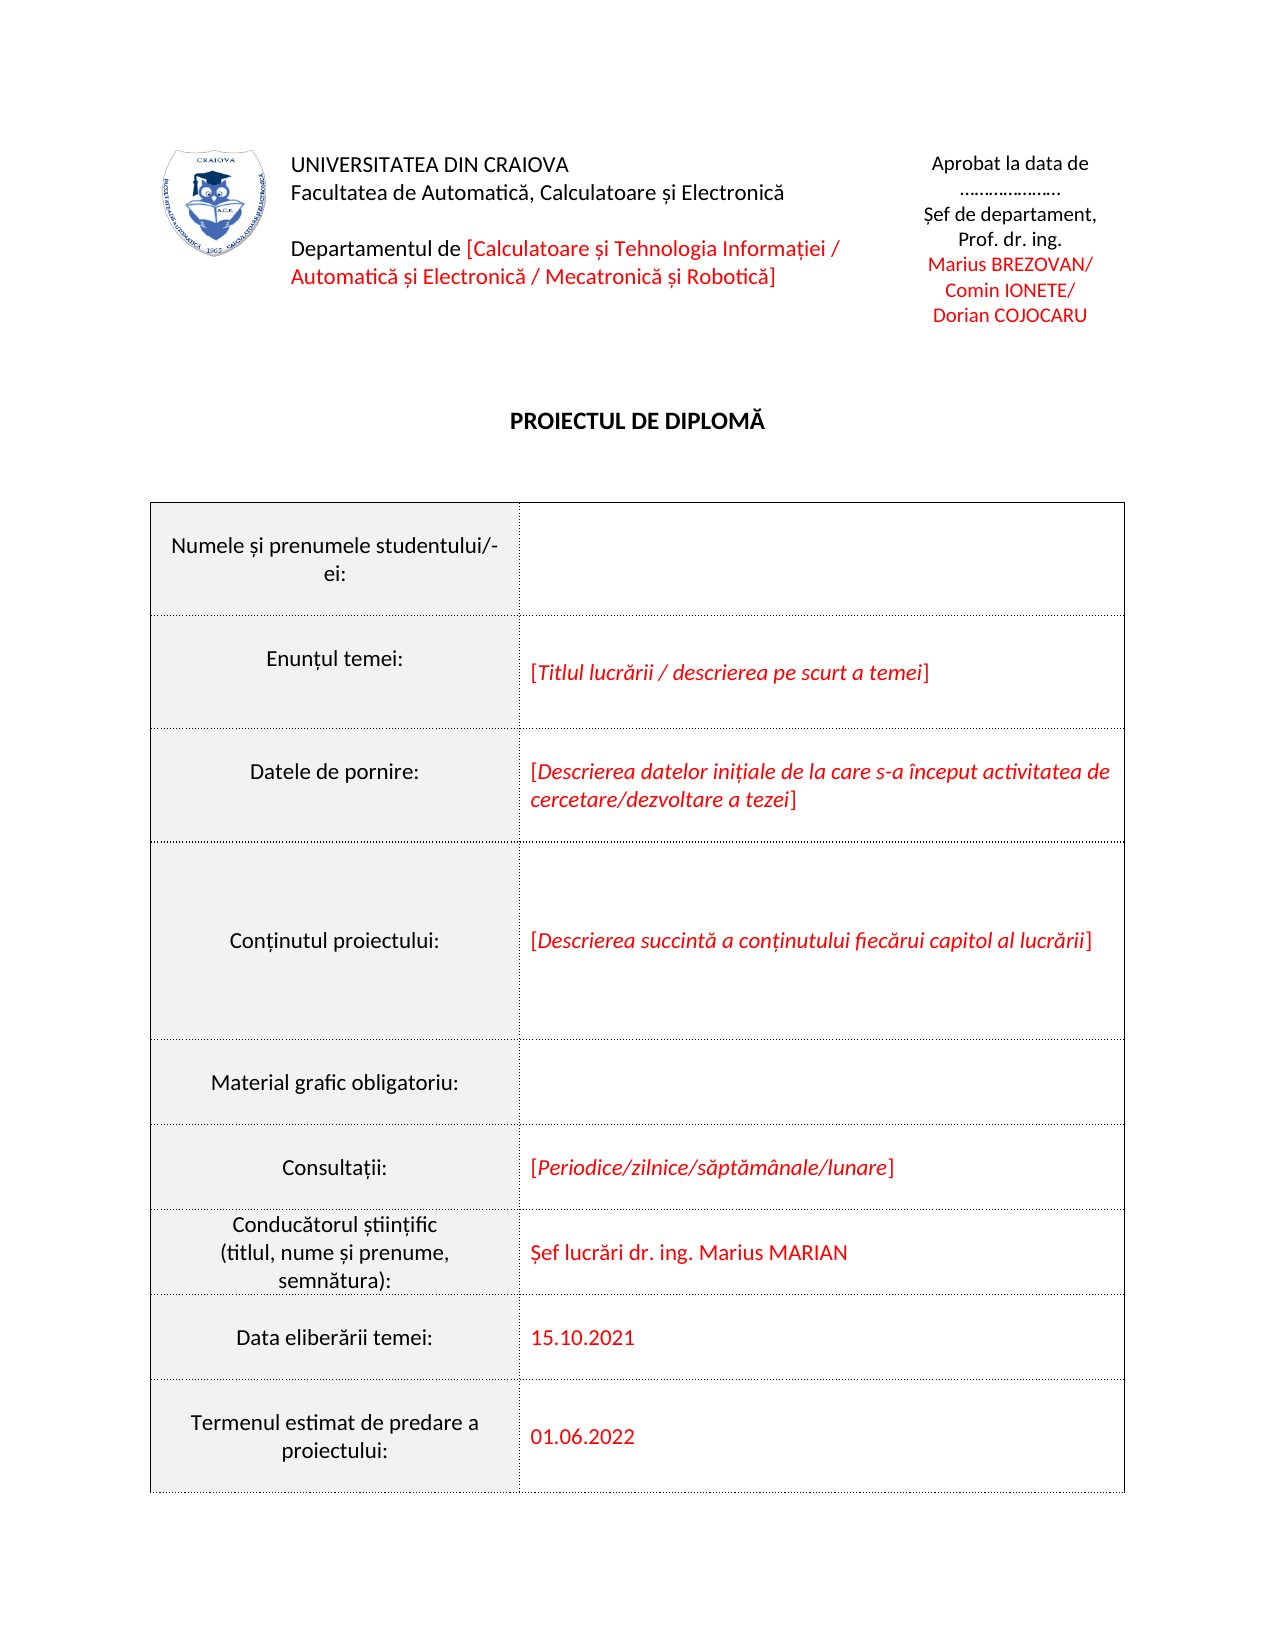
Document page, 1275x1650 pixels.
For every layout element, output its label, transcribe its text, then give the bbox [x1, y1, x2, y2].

table_cell [Descrierea succintă a conținutului fiecărui capitol al lucrării] [519, 841, 1124, 1038]
table_cell [Descrierea datelor inițiale de la care s-a început activitatea de cercetare/dezvoltare a tezei] [519, 728, 1124, 841]
table_cell Consultații: [151, 1124, 519, 1209]
table_cell 15.10.2021 [519, 1294, 1124, 1379]
table_header UNIVERSITATEA DIN CRAIOVA Facultatea de Automatică, Calculatoare şi Electronică Departamentul de [Calculatoare și Tehnologia Informației / Automatică și Electronică / Mecatronică și Robotică] [279, 150, 896, 356]
table_cell Șef lucrări dr. ing. Marius MARIAN [519, 1209, 1124, 1294]
table_cell Termenul estimat de predare a proiectului: [151, 1379, 519, 1492]
table_cell Data eliberării temei: [151, 1294, 519, 1379]
table_cell 01.06.2022 [519, 1379, 1124, 1492]
table_cell Datele de pornire: [151, 728, 519, 841]
table_cell [Titlul lucrării / descrierea pe scurt a temei] [519, 615, 1124, 728]
table_cell Conținutul proiectului: [151, 841, 519, 1038]
text PROIECTUL DE DIPLOMĂ [150, 406, 1125, 436]
table_cell Conducătorul științific (titlul, nume și prenume, semnătura): [151, 1209, 519, 1294]
table_cell Material grafic obligatoriu: [151, 1039, 519, 1124]
table_header Aprobat la data de ………………… Şef de departament, Prof. dr. ing. Marius BREZOVAN/ Comin IONETE/ Dorian COJOCARU [896, 150, 1125, 356]
picture [161, 150, 267, 257]
table_cell Enunțul temei: [151, 615, 519, 728]
table_header [150, 150, 279, 356]
table_header [519, 503, 1124, 615]
table_cell [Periodice/zilnice/săptămânale/lunare] [519, 1124, 1124, 1209]
table_header Numele și prenumele studentului/-ei: [151, 503, 519, 615]
table_cell [519, 1039, 1124, 1124]
